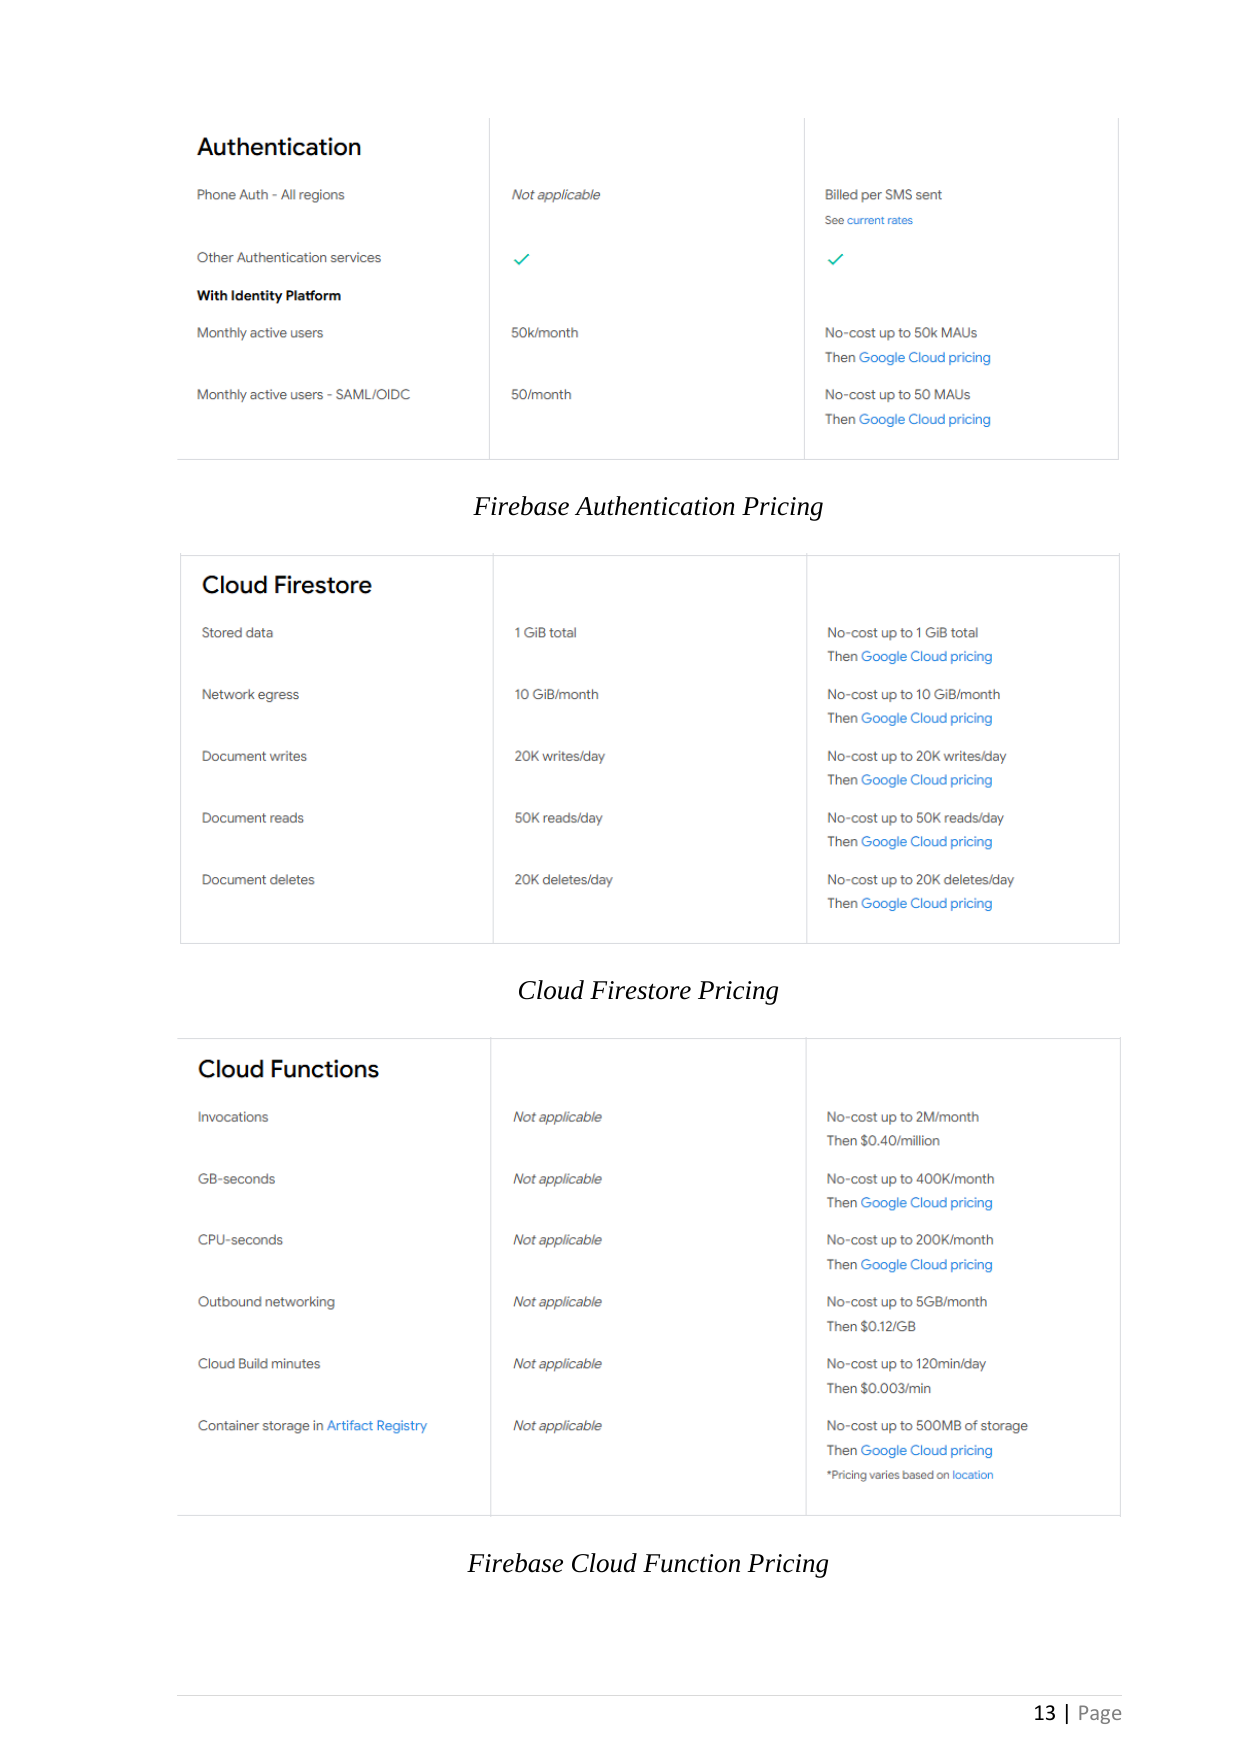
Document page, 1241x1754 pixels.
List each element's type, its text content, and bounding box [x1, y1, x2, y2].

text Firebase Cloud Function Pricing [177, 1547, 1122, 1578]
picture [177, 553, 1123, 944]
picture [177, 1037, 1123, 1517]
picture [177, 118, 1122, 460]
text Firebase Authentication Pricing [177, 490, 1122, 522]
text Cloud Firestore Pricing [177, 974, 1122, 1005]
